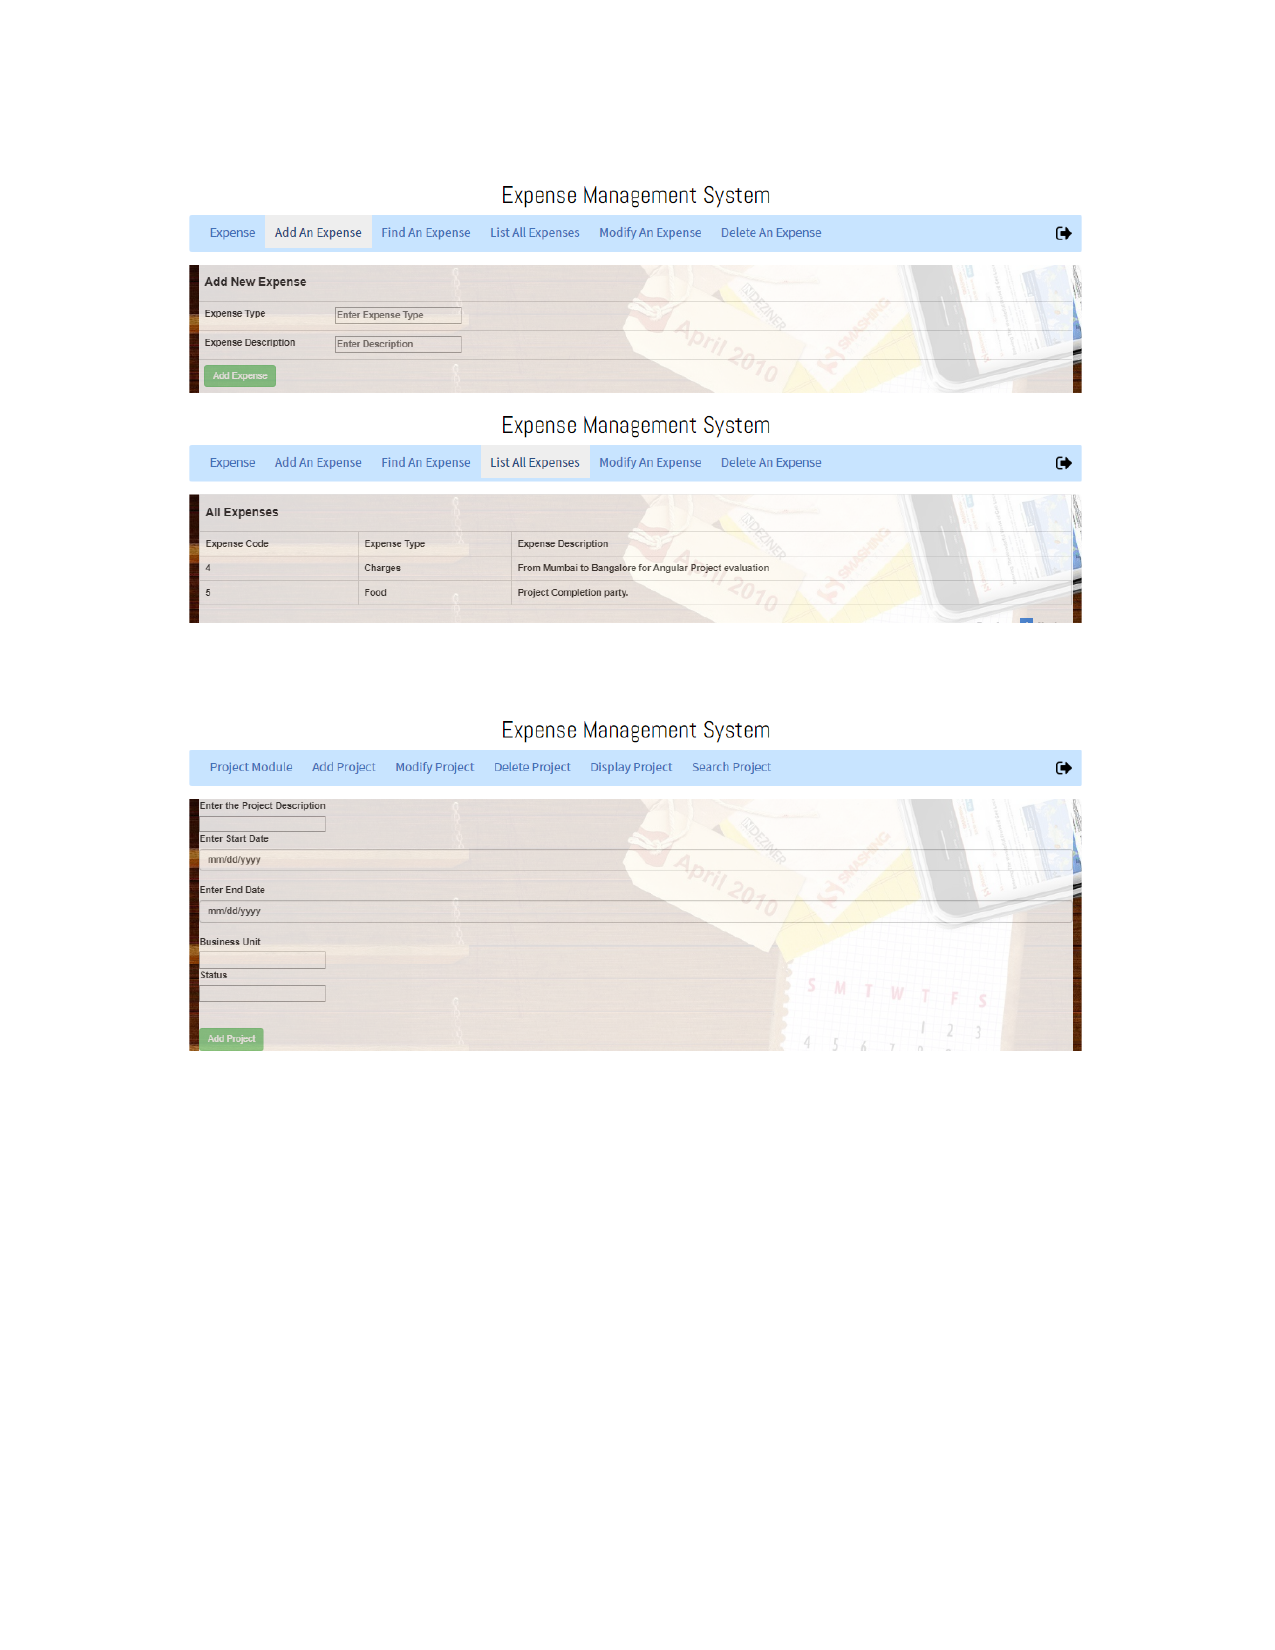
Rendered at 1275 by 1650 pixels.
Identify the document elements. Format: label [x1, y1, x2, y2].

picture [189, 399, 1082, 623]
picture [189, 704, 1082, 1055]
picture [189, 169, 1082, 395]
